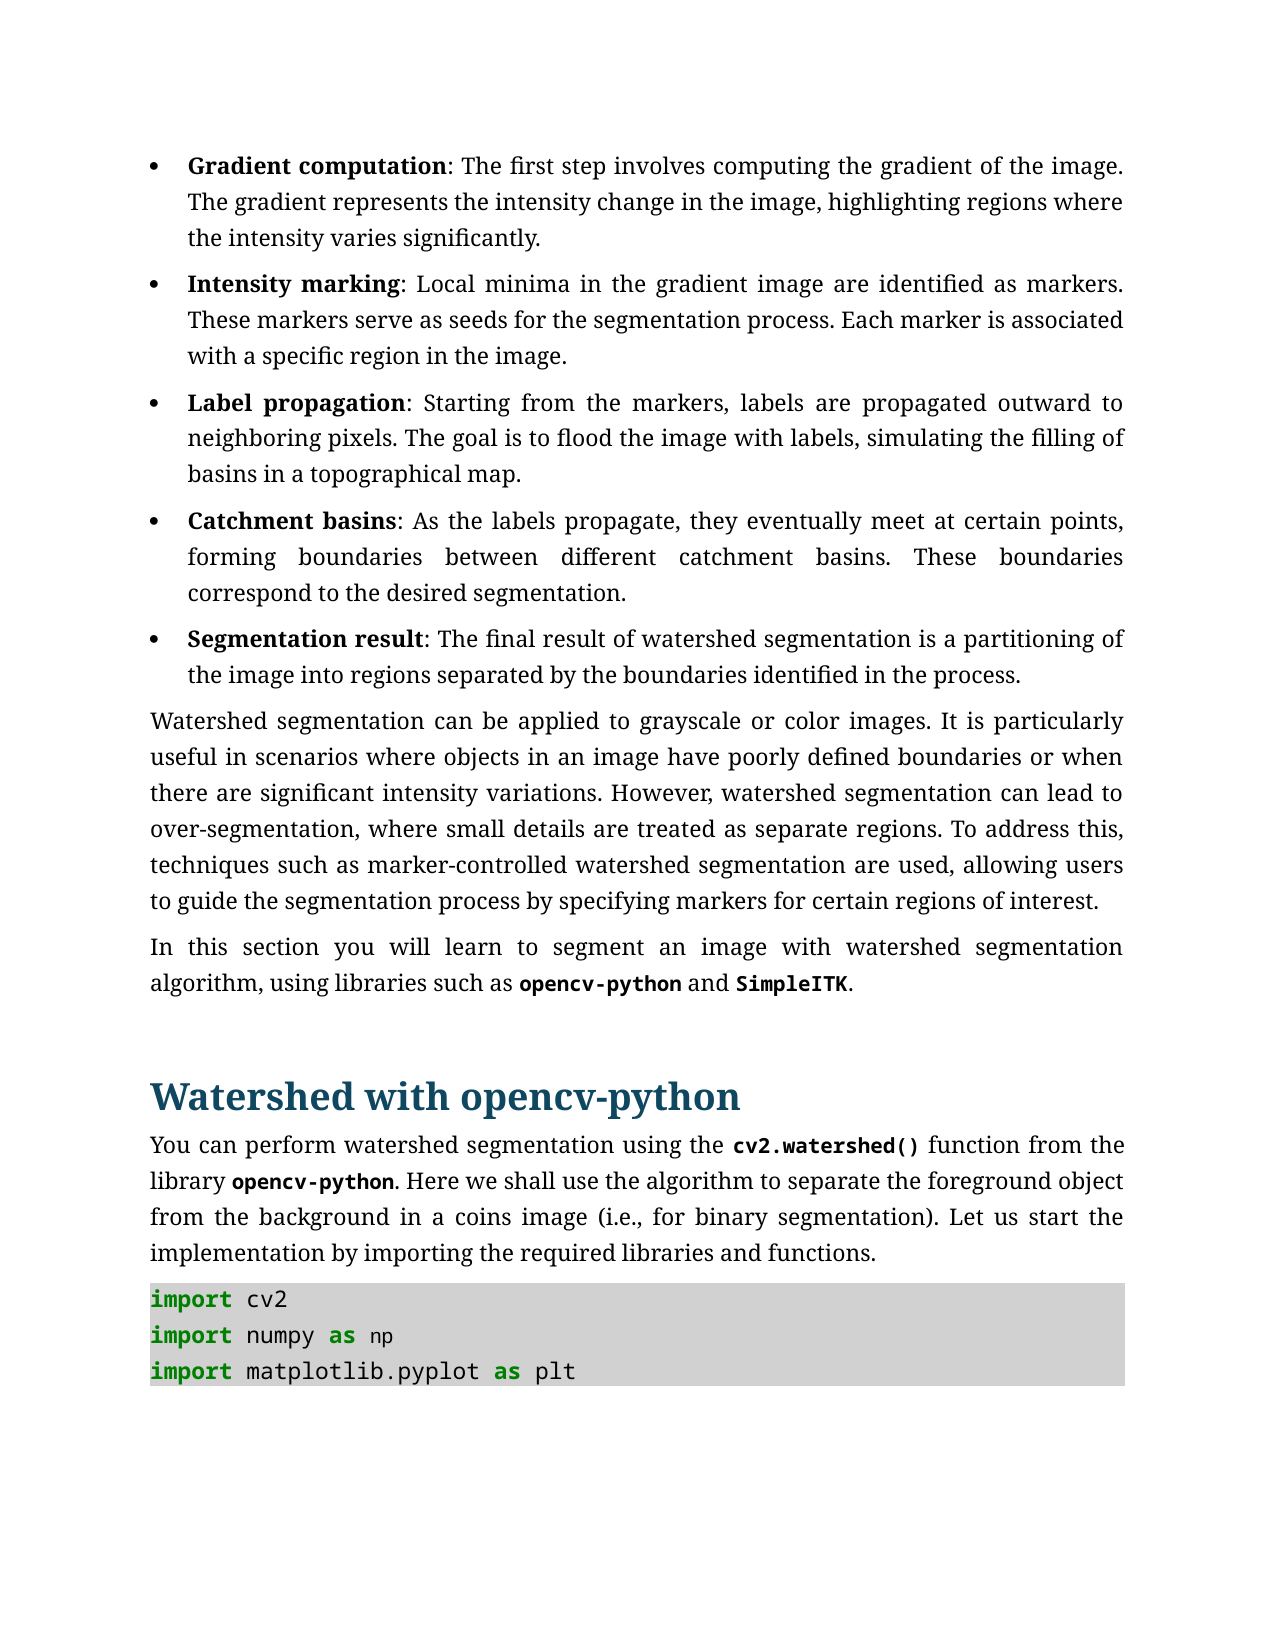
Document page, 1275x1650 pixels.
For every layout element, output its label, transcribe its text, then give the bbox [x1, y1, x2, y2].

list Label propagation: Starting from the markers, labels are propagated outward to neighboring pixels. The goal is to flood the image with labels, simulating the filling of basins in a topographical map. [150, 386, 1125, 489]
list Intensity marking: Local minima in the gradient image are identified as markers. These markers serve as seeds for the segmentation process. Each marker is associated with a specific region in the image. [150, 268, 1125, 371]
list Catchment basins: As the labels propagate, they eventually meet at certain points, forming boundaries between different catchment basins. These boundaries correspond to the desired segmentation. [150, 505, 1125, 608]
list Gradient computation: The first step involves computing the gradient of the image. The gradient represents the intensity change in the image, highlighting regions where the intensity varies significantly. [150, 150, 1125, 253]
subtitle Watershed with opencv-python [150, 1070, 1125, 1121]
text In this section you will learn to segment an image with watershed segmentation algorithm, using libraries such as opencv-python and SimpleITK. [150, 931, 1125, 998]
text You can perform watershed segmentation using the cv2.watershed() function from the library opencv-python. Here we shall use the algorithm to separate the foreground object from the background in a coins image (i.e., for binary segmentation). Let us start the implementation by importing the required libraries and functions. [150, 1129, 1125, 1268]
text Watershed segmentation can be applied to grayscale or color images. It is particularly useful in scenarios where objects in an image have poorly defined boundaries or when there are significant intensity variations. However, watershed segmentation can lead to over-segmentation, where small details are treated as separate regions. To address this, techniques such as marker-controlled watershed segmentation are used, allowing users to guide the segmentation process by specifying markers for certain regions of interest. [150, 705, 1125, 916]
list Segmentation result: The final result of watershed segmentation is a partitioning of the image into regions separated by the boundaries identified in the process. [150, 623, 1125, 690]
text import cv2 import numpy as np import matplotlib.pyplot as plt [150, 1283, 1125, 1386]
